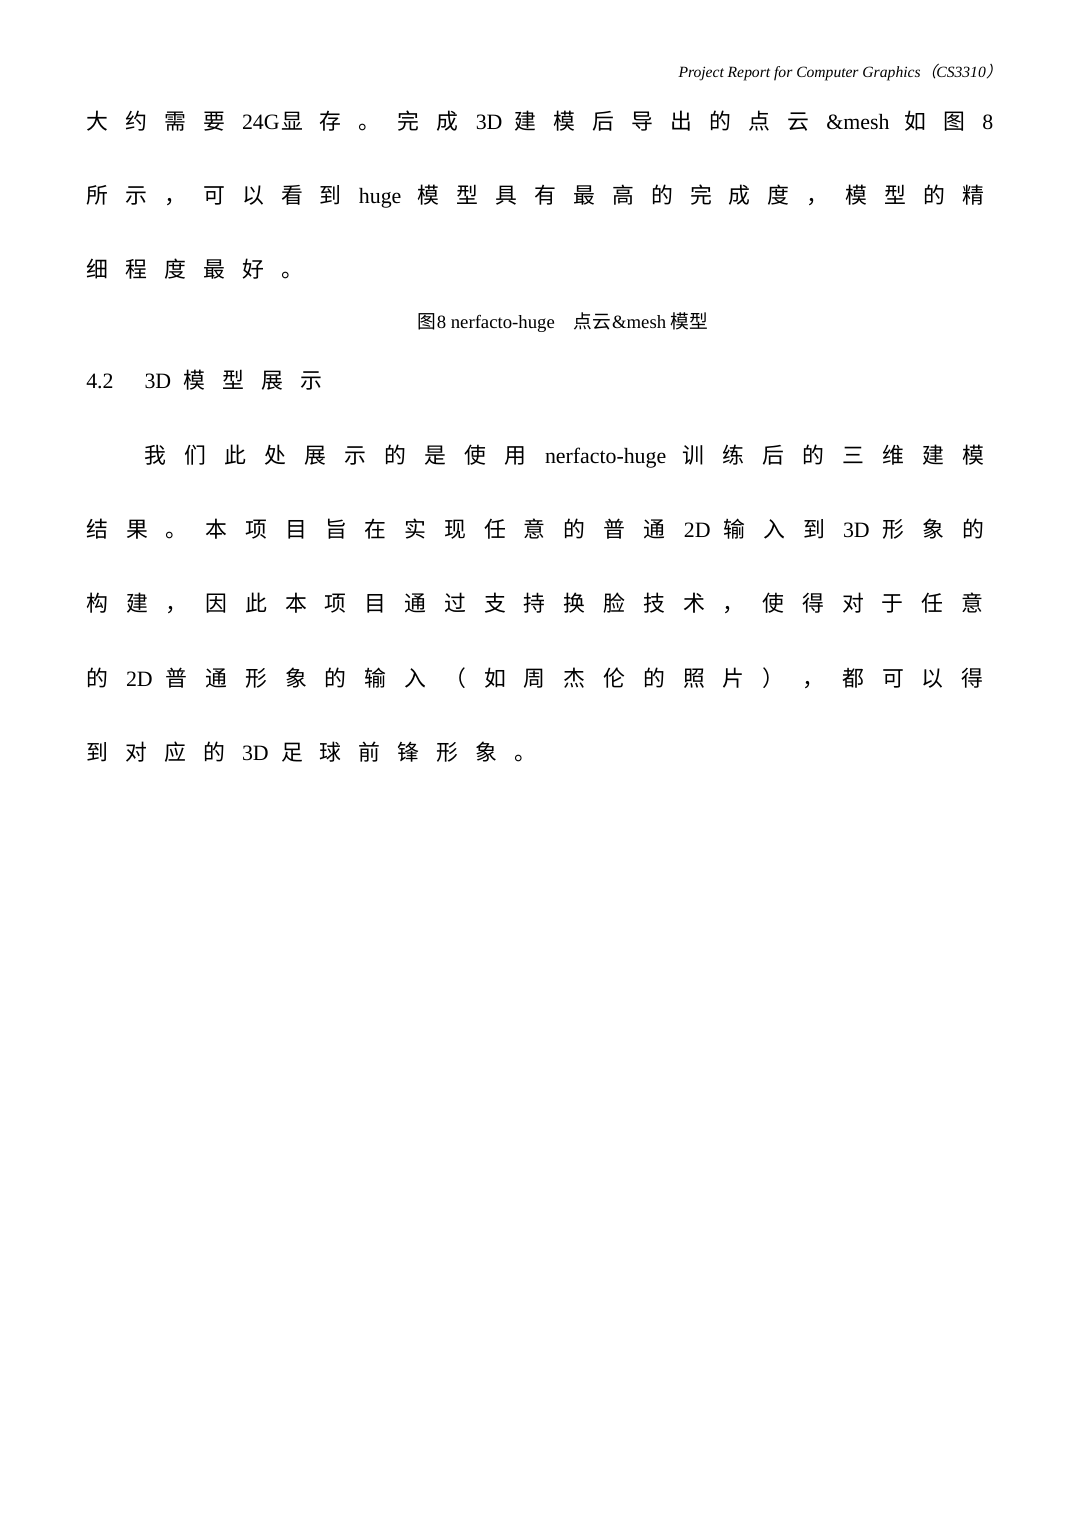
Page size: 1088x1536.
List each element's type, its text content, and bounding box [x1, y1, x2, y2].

text 最大规模的模型 nerfacto-huge 在单张RTX4090训练过程中大约需要24G显存。完成3D建模后导出的点云&mesh如图8所示，可以看到huge模型具有最高的完成度，模型的精细程度最好。 [86, 90, 1001, 298]
subtitle 3D模型展示 [86, 349, 1001, 409]
text 我们此处展示的是使用nerfacto-huge训练后的三维建模结果。本项目旨在实现任意的普通2D输入到3D形象的构建，因此本项目通过支持换脸技术，使得对于任意的2D普通形象的输入（如周杰伦的照片），都可以得到对应的3D足球前锋形象。 [86, 424, 1001, 780]
text 图8 nerfacto-huge点云&mesh模型 [86, 306, 1001, 335]
